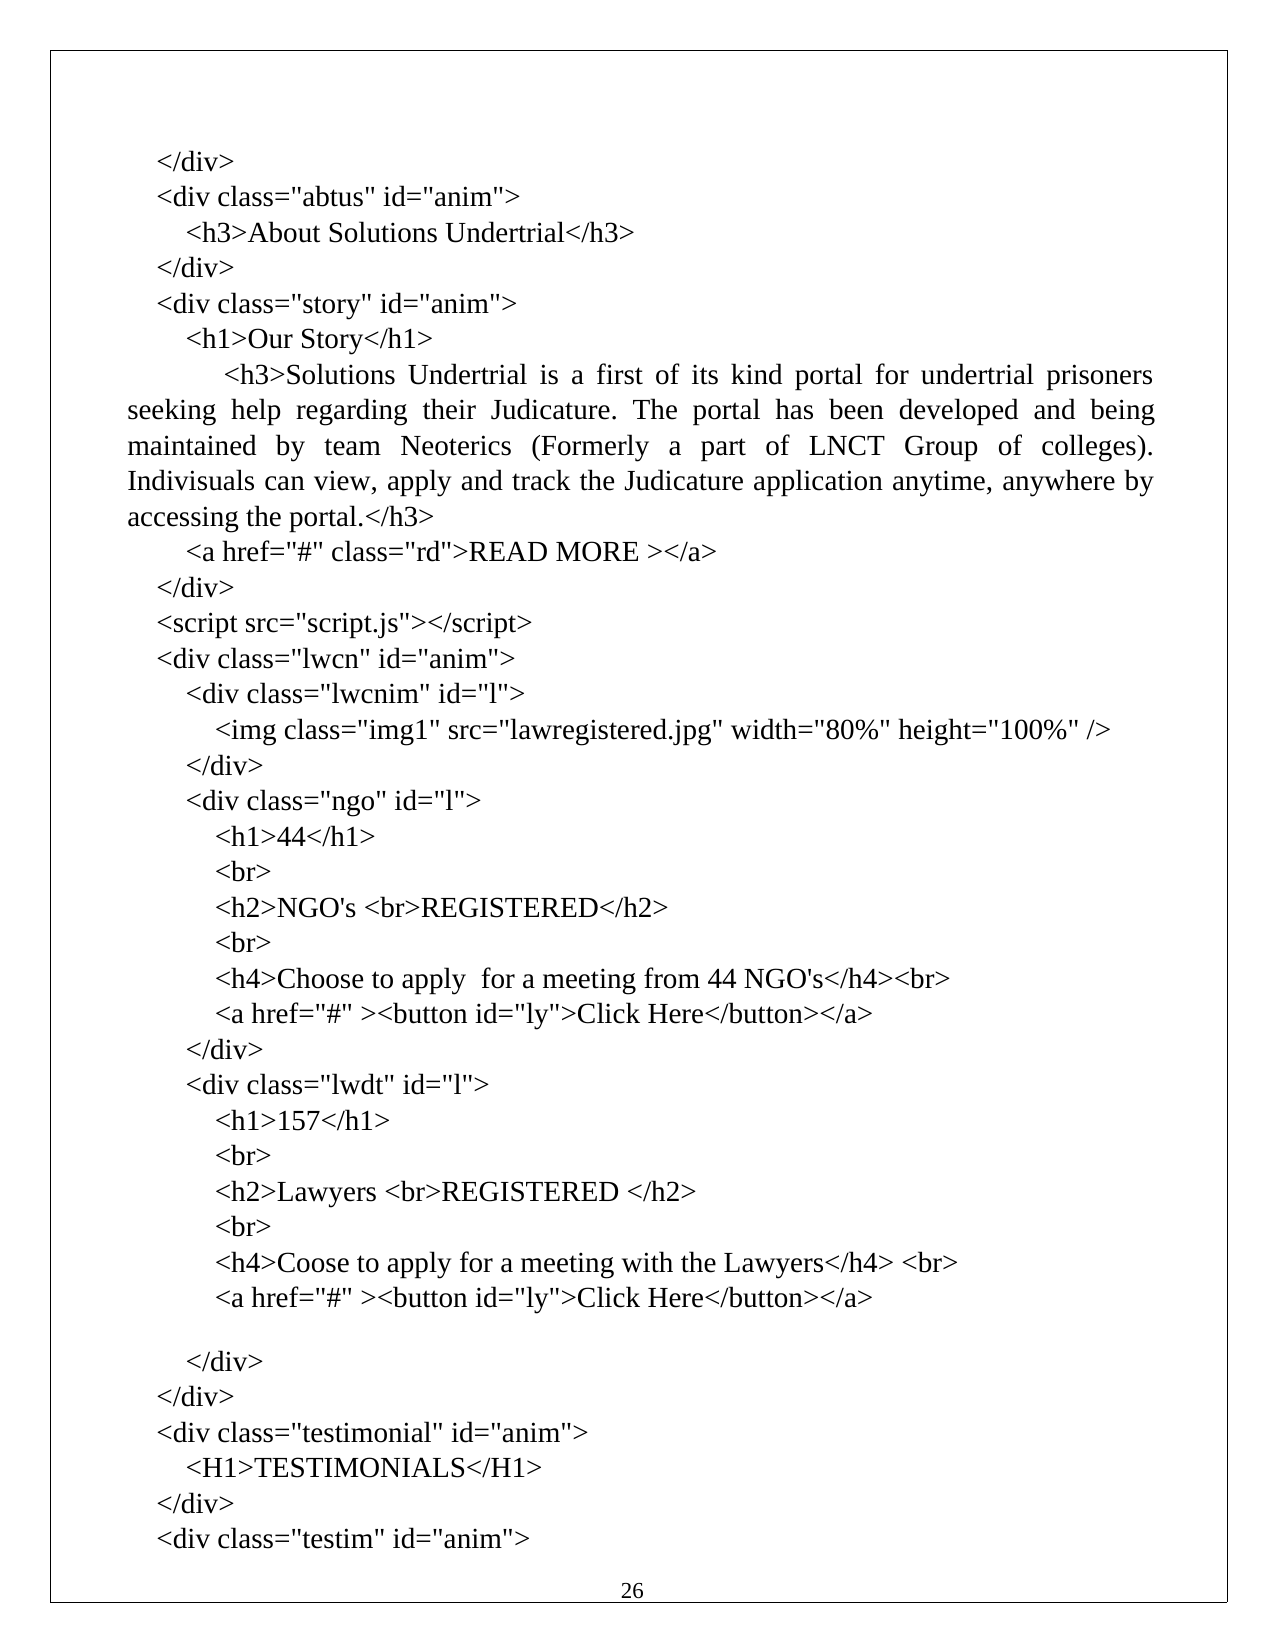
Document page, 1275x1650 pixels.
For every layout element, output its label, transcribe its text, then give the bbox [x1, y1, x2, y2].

text <h3>About Solutions Undertrial</h3> [127, 215, 1156, 248]
text <a href="#" ><button id="ly">Click Here</button></a> [127, 996, 1156, 1030]
text <br> [127, 854, 1156, 888]
text </div> [127, 1379, 1156, 1413]
text <H1>TESTIMONIALS</H1> [127, 1450, 1156, 1484]
text <div class="testimonial" id="anim"> [127, 1415, 1156, 1448]
text <h1>44</h1> [127, 819, 1156, 852]
text <h2>NGO's <br>REGISTERED</h2> [127, 890, 1156, 923]
text <div class="lwcn" id="anim"> [127, 641, 1156, 674]
text <div class="lwdt" id="l"> [127, 1067, 1156, 1101]
text <script src="script.js"></script> [127, 606, 1156, 639]
text <h4>Choose to apply for a meeting from 44 NGO's</h4><br> [127, 961, 1156, 994]
text </div> [127, 570, 1156, 603]
text <a href="#" class="rd">READ MORE ></a> [127, 534, 1156, 568]
text <div class="abtus" id="anim"> [127, 179, 1156, 213]
text <br> [127, 1209, 1156, 1243]
text <a href="#" ><button id="ly">Click Here</button></a> [127, 1280, 1156, 1314]
text <div class="ngo" id="l"> [127, 783, 1156, 817]
text <div class="story" id="anim"> [127, 286, 1156, 319]
text <div class="testim" id="anim"> [127, 1521, 1156, 1555]
text </div> [127, 144, 1156, 177]
text </div> [127, 1344, 1156, 1377]
text <h2>Lawyers <br>REGISTERED </h2> [127, 1174, 1156, 1207]
text <h1>Our Story</h1> [127, 321, 1156, 355]
text </div> [127, 1486, 1156, 1519]
text <div class="lwcnim" id="l"> [127, 677, 1156, 710]
text <h3>Solutions Undertrial is a first of its kind portal for undertrial prisoners seeking help regarding their Judicature. The portal has been developed and being maintained by team Neoterics (Formerly a part of LNCT Group of colleges). Indivisuals can view, apply and track the Judicature application anytime, anywhere by accessing the portal.</h3> [127, 357, 1156, 532]
text <br> [127, 925, 1156, 959]
text </div> [127, 1032, 1156, 1065]
text <h1>157</h1> [127, 1103, 1156, 1136]
text </div> [127, 250, 1156, 284]
text <br> [127, 1138, 1156, 1172]
text </div> [127, 748, 1156, 781]
text <img class="img1" src="lawregistered.jpg" width="80%" height="100%" /> [127, 712, 1156, 746]
text <h4>Coose to apply for a meeting with the Lawyers</h4> <br> [127, 1245, 1156, 1278]
